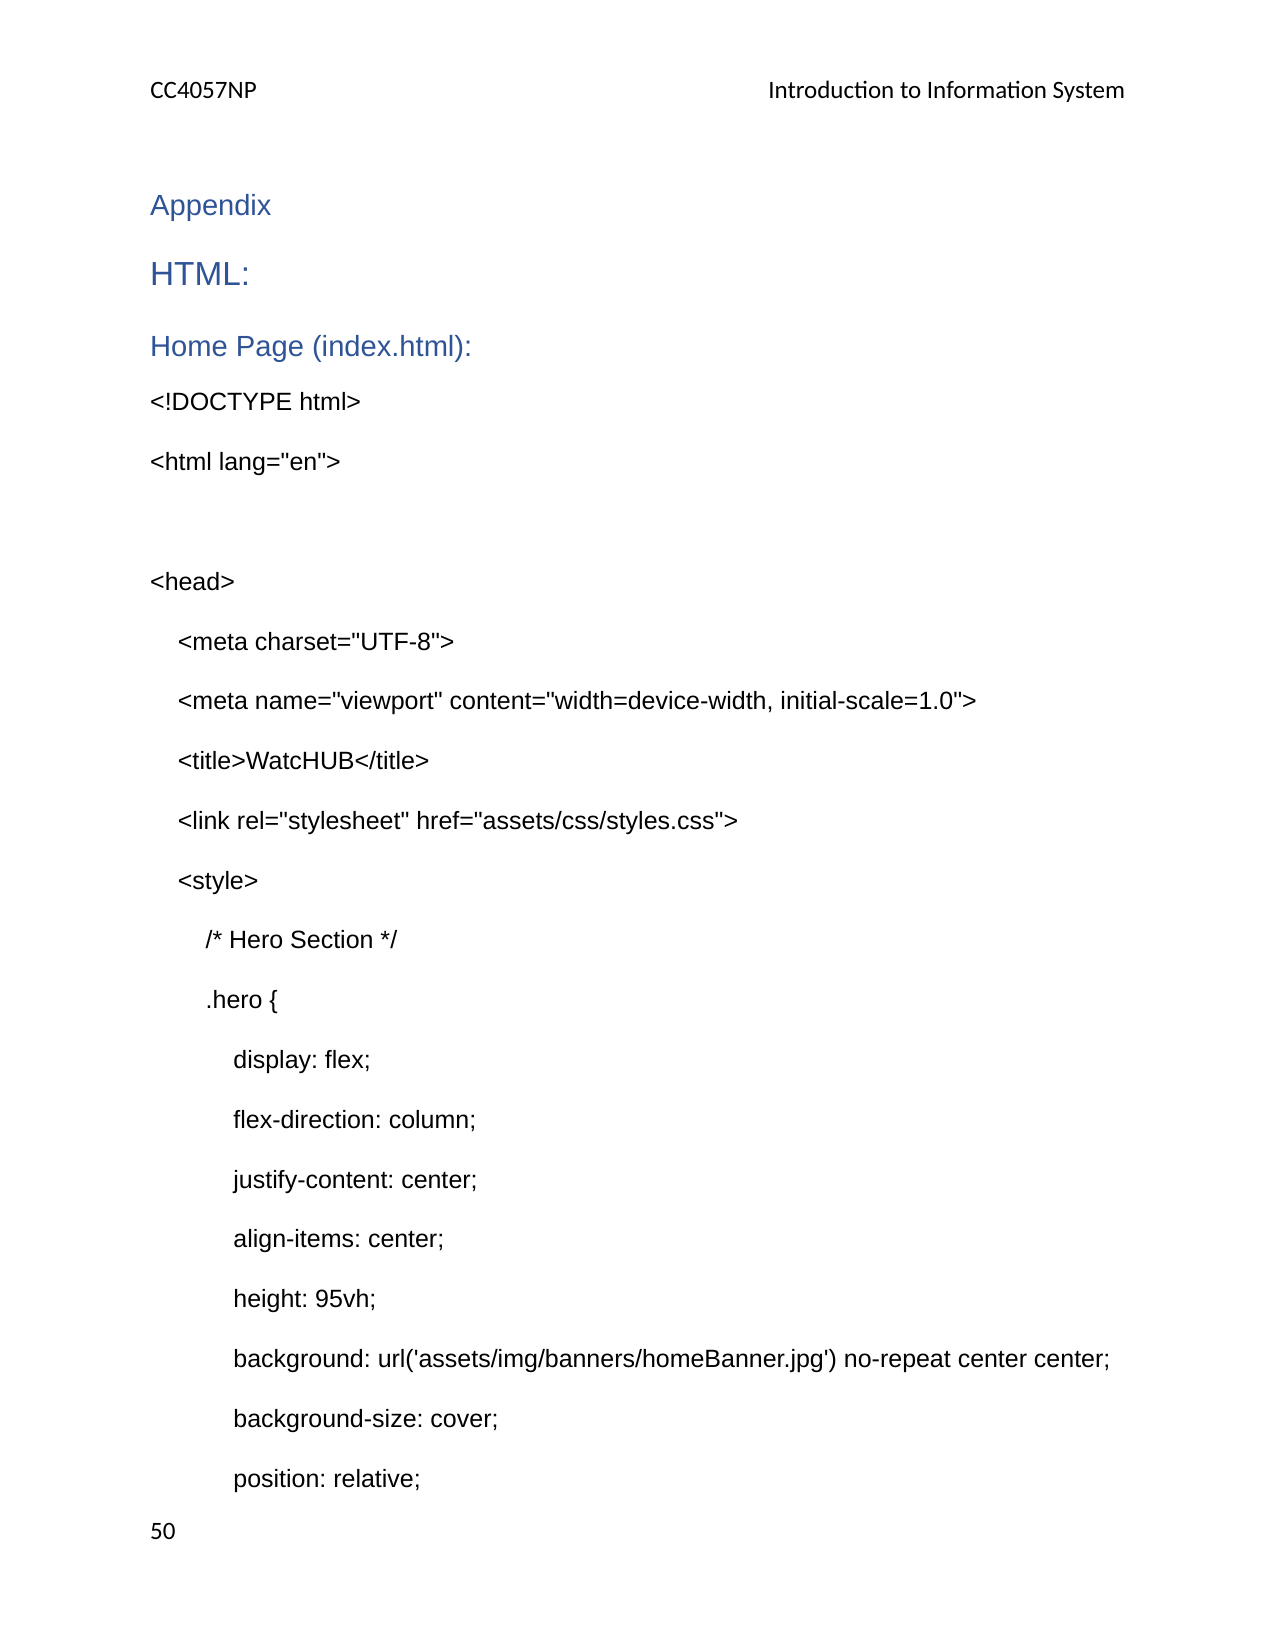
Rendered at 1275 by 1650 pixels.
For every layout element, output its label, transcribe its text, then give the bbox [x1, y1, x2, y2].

text justify-content: center; [150, 1165, 1125, 1193]
text flex-direction: column; [150, 1105, 1125, 1134]
subtitle Home Page (index.html): [150, 329, 1125, 362]
text <link rel="stylesheet" href="assets/css/styles.css"> [150, 806, 1125, 835]
text align-items: center; [150, 1224, 1125, 1253]
text <head> [150, 567, 1125, 596]
text <!DOCTYPE html> [150, 387, 1125, 416]
text <style> [150, 866, 1125, 894]
text background-size: cover; [150, 1404, 1125, 1433]
text .hero { [150, 985, 1125, 1014]
text display: flex; [150, 1045, 1125, 1074]
text <title>WatcHUB</title> [150, 746, 1125, 775]
text <meta name="viewport" content="width=device-width, initial-scale=1.0"> [150, 686, 1125, 715]
text <meta charset="UTF-8"> [150, 627, 1125, 655]
text height: 95vh; [150, 1284, 1125, 1313]
text /* Hero Section */ [150, 926, 1125, 954]
text position: relative; [150, 1464, 1125, 1492]
text <html lang="en"> [150, 447, 1125, 476]
text background: url('assets/img/banners/homeBanner.jpg') no-repeat center center; [150, 1344, 1125, 1373]
subtitle HTML: [150, 254, 1125, 293]
subtitle Appendix [150, 187, 1125, 221]
